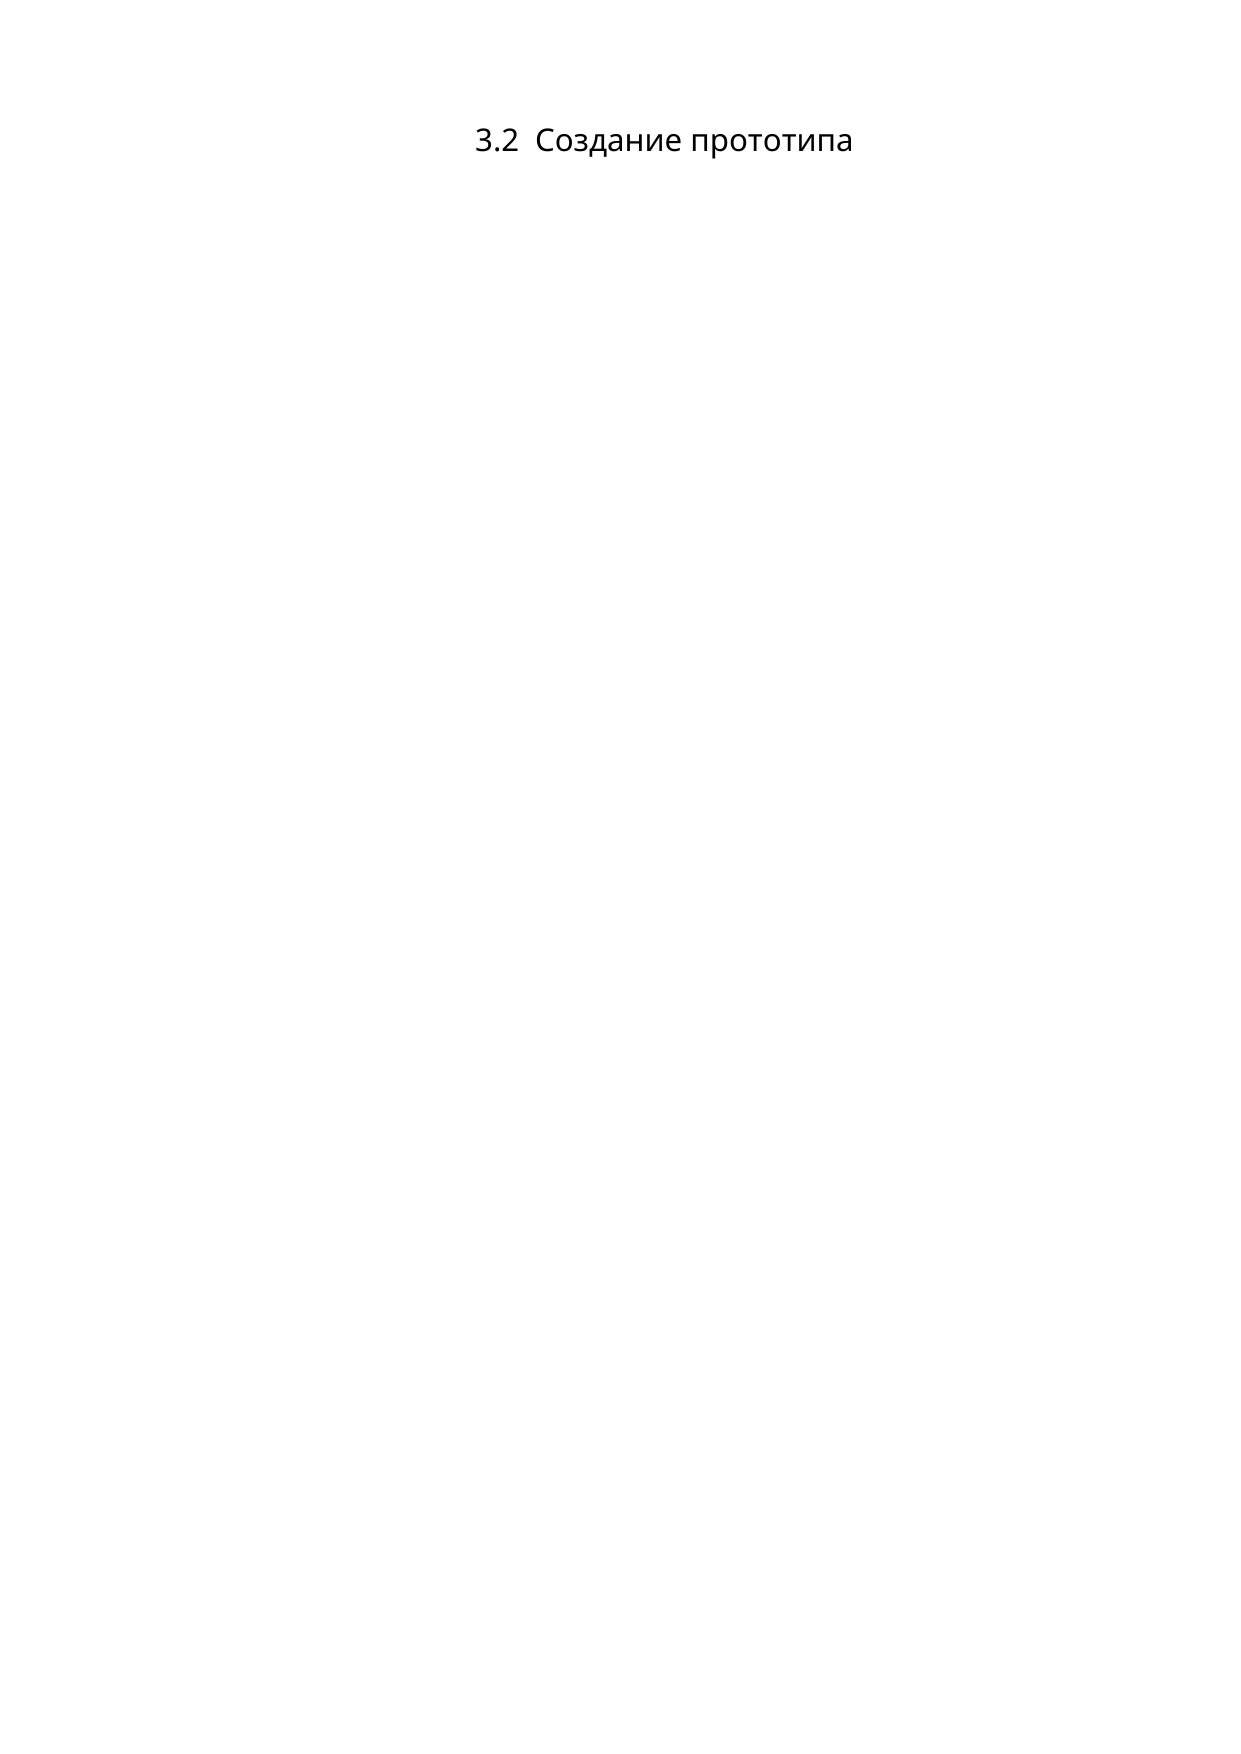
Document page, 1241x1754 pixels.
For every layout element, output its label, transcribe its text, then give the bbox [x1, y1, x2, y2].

subtitle Создание прототипа [177, 118, 1152, 161]
